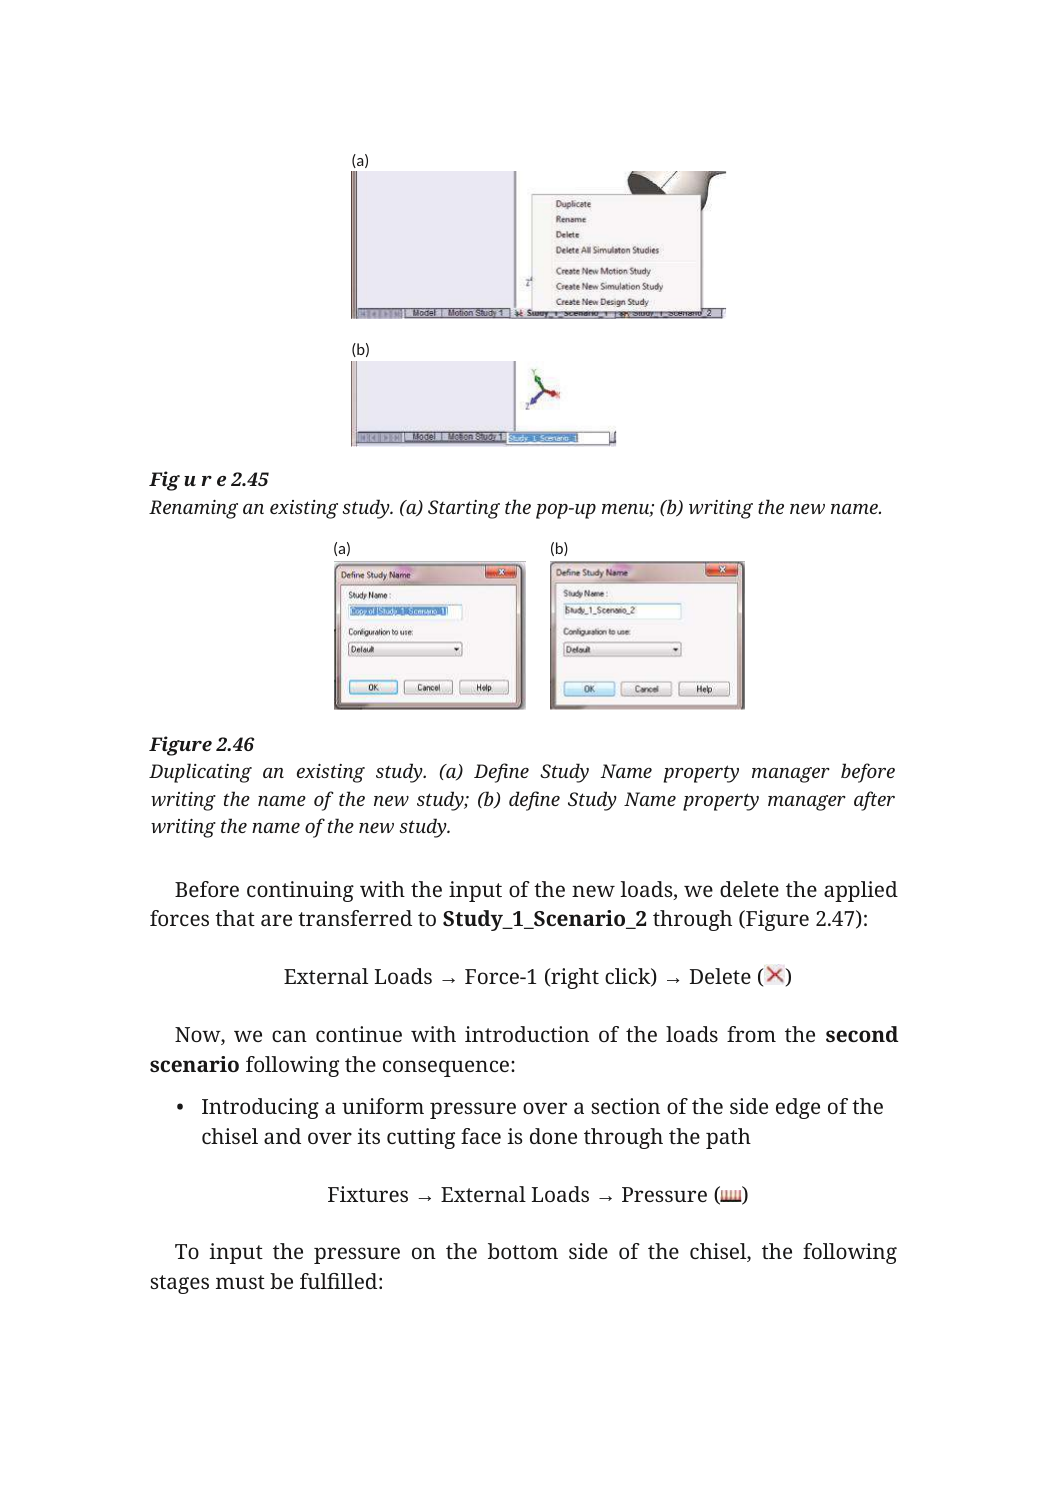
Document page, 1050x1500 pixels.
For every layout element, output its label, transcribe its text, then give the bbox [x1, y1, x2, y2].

picture [549, 561, 745, 710]
picture [720, 1190, 742, 1202]
subtitle Figure 2.46 [149, 731, 900, 756]
list Introducing a uniform pressure over a section of the side edge of the chisel and over its cutting face is done through the path [176, 1092, 885, 1150]
text Renaming an existing study. (a) Starting the pop-up menu; (b) writing the new name. [149, 494, 898, 520]
subtitle Fig u r e 2.45 [149, 467, 900, 492]
text External Loads → Force-1 (right click) → Delete () [149, 962, 900, 991]
text (a) [351, 150, 900, 170]
text Duplicating an existing study. (a) Define Study Name property manager before writing the name of the new study; (b) define Study Name property manager after writing the name of the new study. [149, 759, 898, 839]
picture [351, 361, 617, 447]
text (b) [351, 339, 900, 359]
text Fixtures → External Loads → Pressure () [149, 1180, 900, 1208]
text Now, we can continue with introduction of the loads from the second scenario following the consequence: [149, 1021, 898, 1078]
picture [763, 964, 785, 985]
text (a) (b) [150, 539, 900, 559]
text Before continuing with the input of the new loads, we delete the applied forces that are transferred to Study_1_Scenario_2 through (Figure 2.47): [149, 875, 898, 933]
picture [351, 171, 727, 319]
picture [333, 561, 526, 710]
text To input the pressure on the bottom side of the chisel, the following stages must be fulfilled: [149, 1237, 898, 1295]
